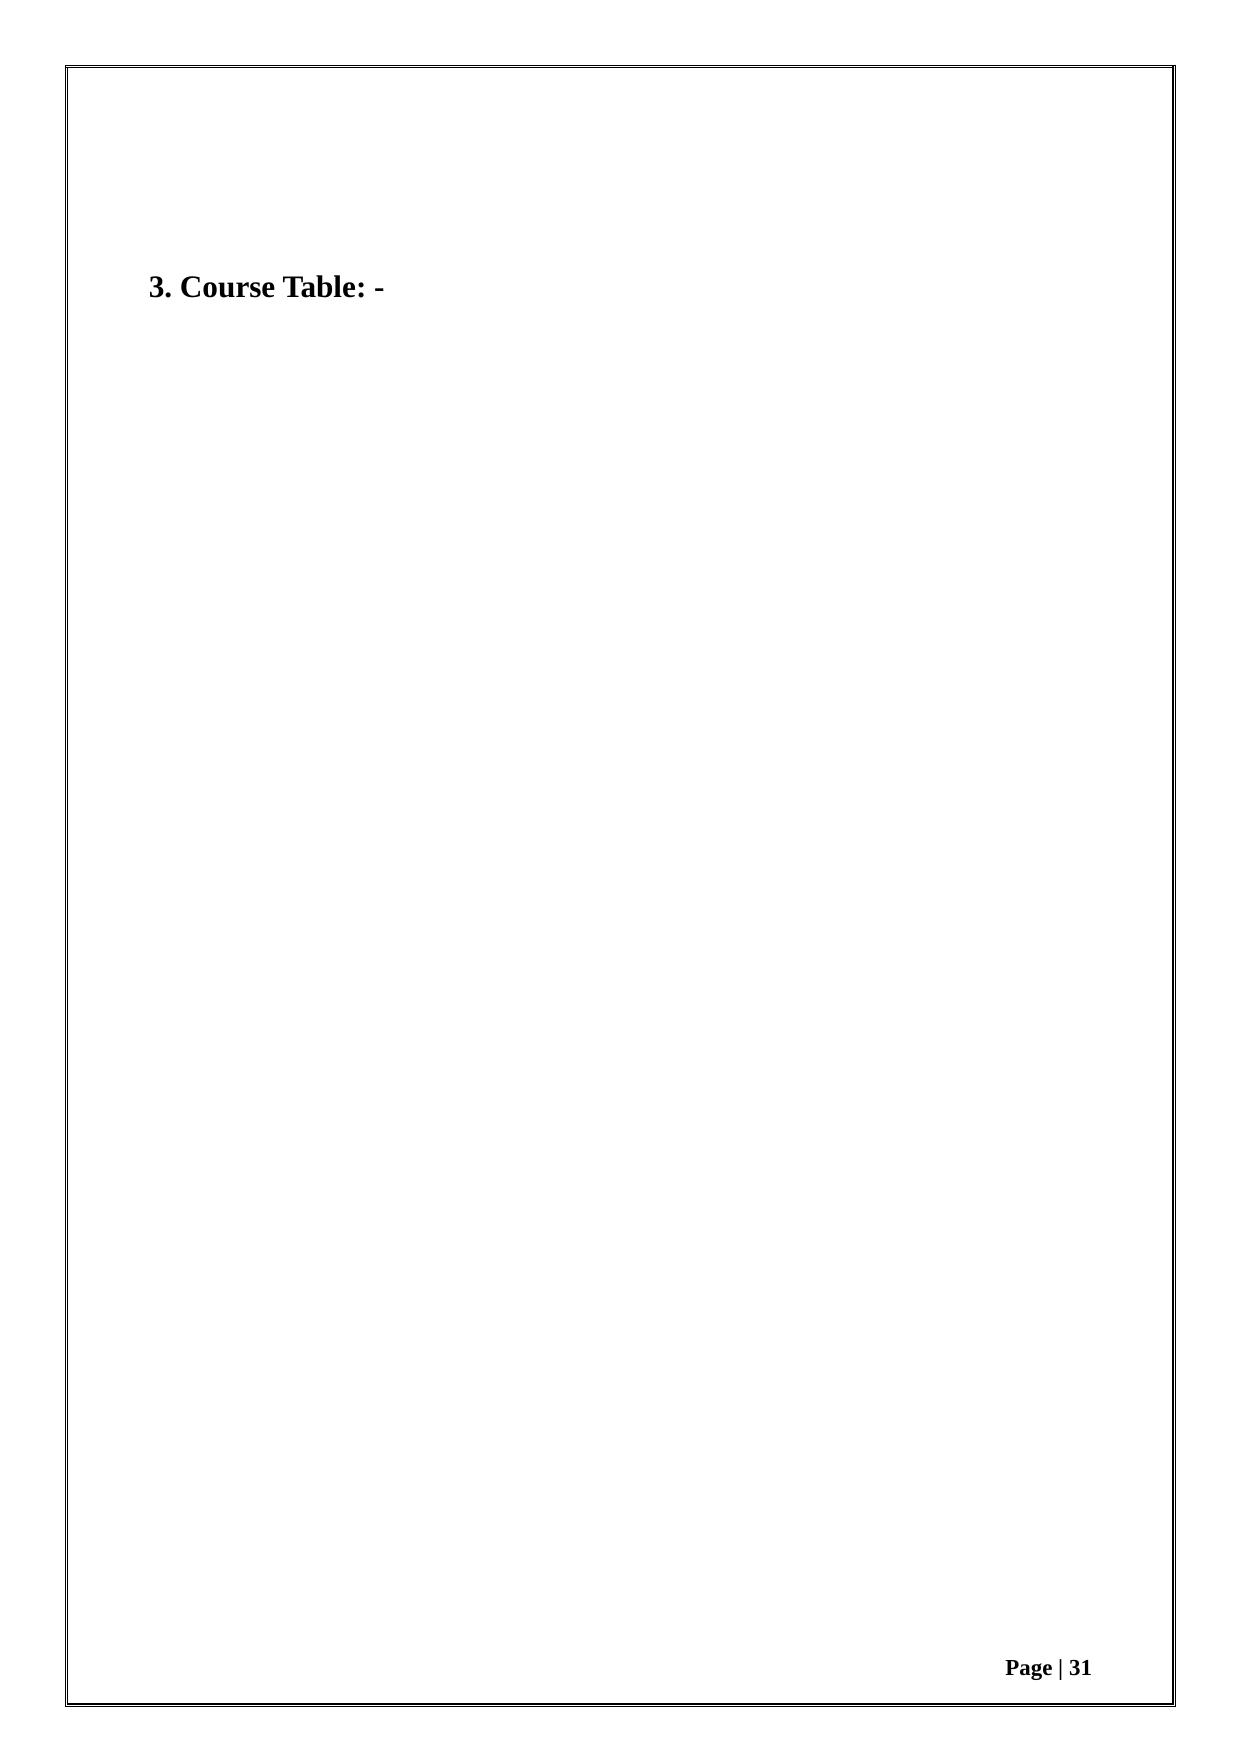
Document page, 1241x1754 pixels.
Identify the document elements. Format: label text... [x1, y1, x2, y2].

subtitle 3. Course Table: - [148, 268, 1092, 304]
